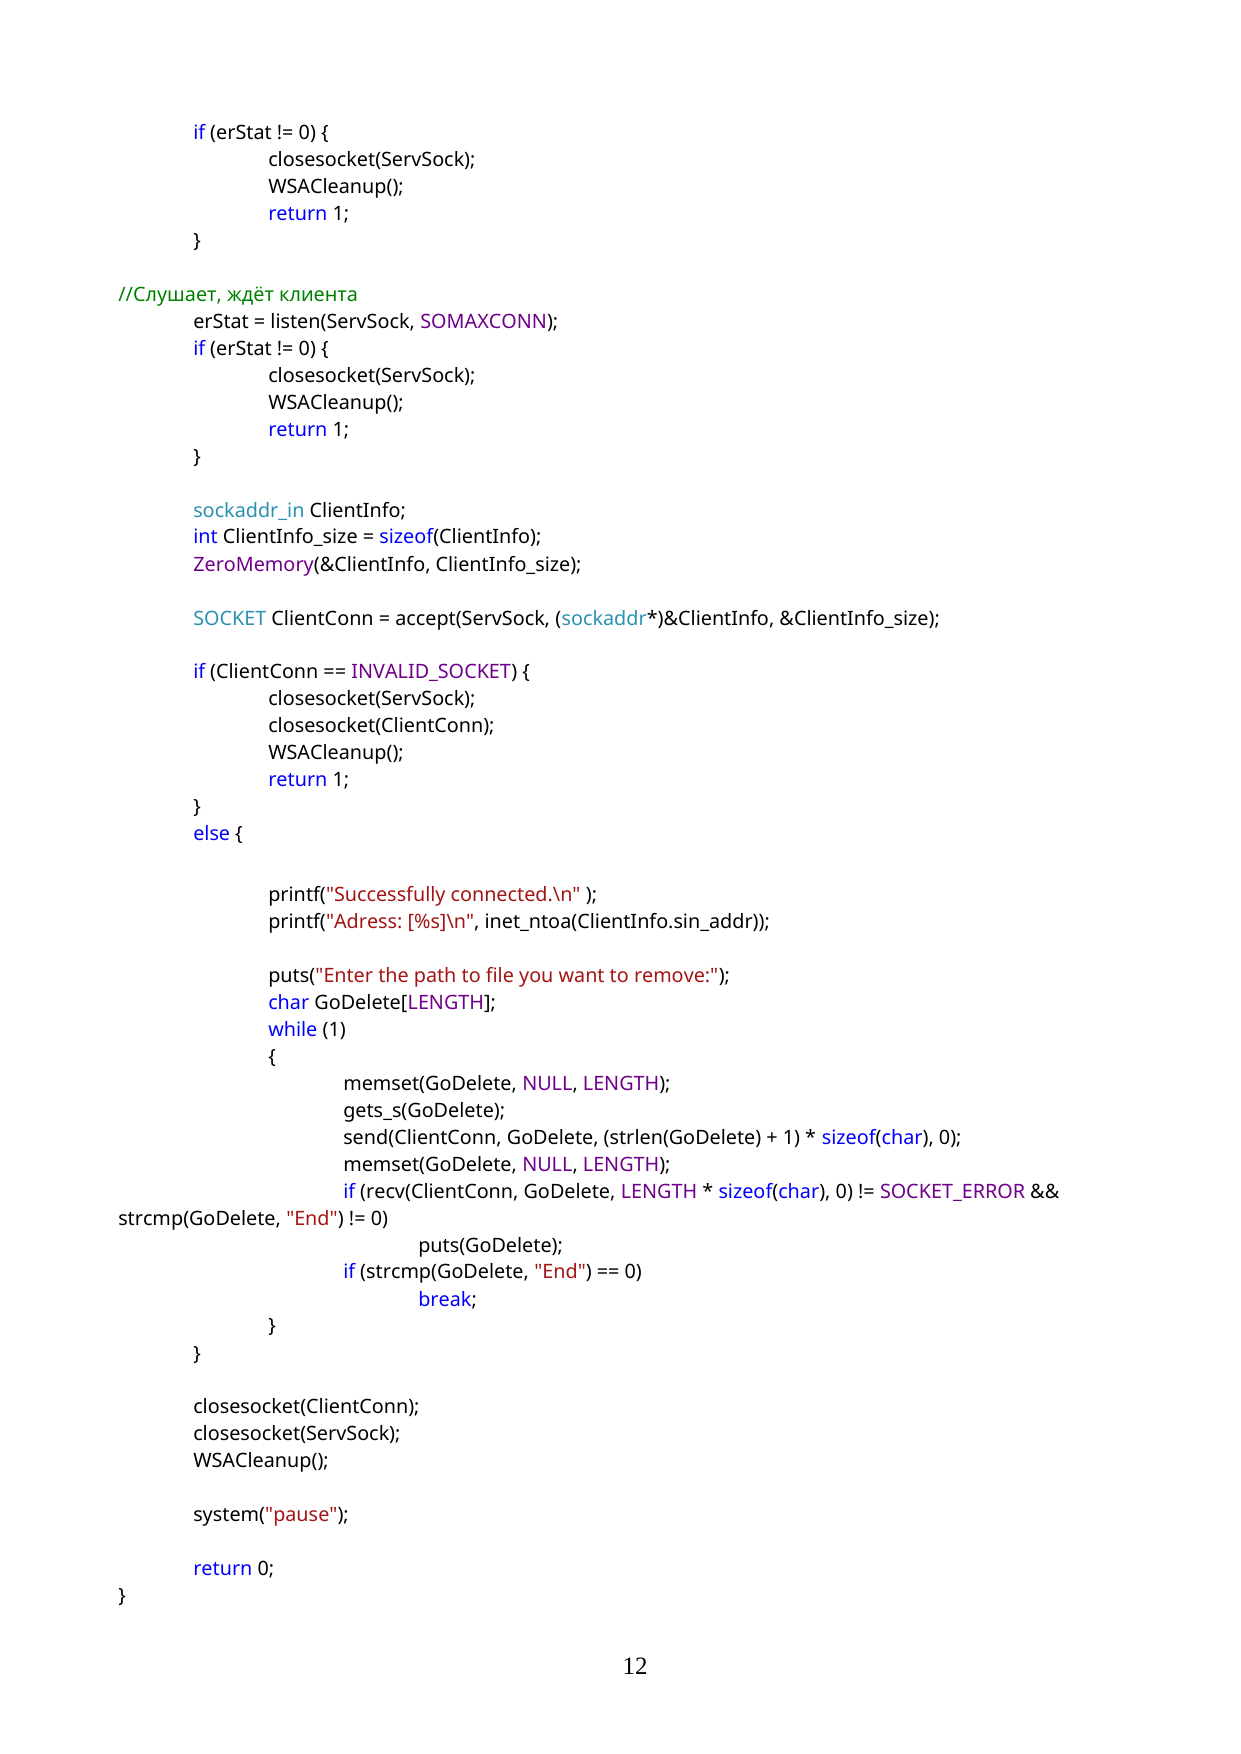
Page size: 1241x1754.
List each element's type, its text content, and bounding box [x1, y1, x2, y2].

text if (erStat != 0) { [118, 334, 1152, 361]
text } [118, 1582, 1152, 1608]
text gets_s(GoDelete); [118, 1096, 1152, 1123]
text while (1) [118, 1015, 1152, 1042]
text send(ClientConn, GoDelete, (strlen(GoDelete) + 1) * sizeof(char), 0); [118, 1123, 1152, 1150]
text system("pause"); [118, 1501, 1152, 1528]
text closesocket(ServSock); [118, 361, 1152, 388]
text closesocket(ClientConn); [118, 1393, 1152, 1420]
text if (strcmp(GoDelete, "End") == 0) [118, 1258, 1152, 1285]
text //Слушает, ждёт клиента [118, 280, 1152, 307]
text memset(GoDelete, NULL, LENGTH); [118, 1069, 1152, 1096]
text else { [118, 819, 1152, 847]
text if (erStat != 0) { [118, 118, 1152, 145]
text memset(GoDelete, NULL, LENGTH); [118, 1150, 1152, 1177]
text erStat = listen(ServSock, SOMAXCONN); [118, 307, 1152, 334]
text ZeroMemory(&ClientInfo, ClientInfo_size); [118, 550, 1152, 577]
text if (ClientConn == INVALID_SOCKET) { [118, 658, 1152, 685]
text SOCKET ClientConn = accept(ServSock, (sockaddr*)&ClientInfo, &ClientInfo_size); [118, 604, 1152, 631]
text WSACleanup(); [118, 1447, 1152, 1474]
text printf("Successfully connected.\n" ); [118, 880, 1152, 907]
text break; [118, 1285, 1152, 1312]
text closesocket(ClientConn); [118, 712, 1152, 739]
text } [118, 793, 1152, 819]
text return 0; [118, 1554, 1152, 1582]
text WSACleanup(); [118, 739, 1152, 766]
text } [118, 1339, 1152, 1366]
text WSACleanup(); [118, 388, 1152, 415]
text { [118, 1042, 1152, 1069]
text return 1; [118, 766, 1152, 793]
text char GoDelete[LENGTH]; [118, 988, 1152, 1015]
text if (recv(ClientConn, GoDelete, LENGTH * sizeof(char), 0) != SOCKET_ERROR && strcmp(GoDelete, "End") != 0) [118, 1177, 1152, 1231]
text WSACleanup(); [118, 172, 1152, 199]
text puts("Enter the path to file you want to remove:"); [118, 961, 1152, 988]
text closesocket(ServSock); [118, 145, 1152, 172]
text return 1; [118, 415, 1152, 442]
text int ClientInfo_size = sizeof(ClientInfo); [118, 523, 1152, 550]
text closesocket(ServSock); [118, 685, 1152, 712]
text printf("Adress: [%s]\n", inet_ntoa(ClientInfo.sin_addr)); [118, 907, 1152, 934]
text closesocket(ServSock); [118, 1420, 1152, 1447]
text sockaddr_in ClientInfo; [118, 496, 1152, 523]
text puts(GoDelete); [118, 1231, 1152, 1258]
text } [118, 1312, 1152, 1339]
text } [118, 442, 1152, 469]
text return 1; [118, 199, 1152, 226]
text } [118, 226, 1152, 253]
